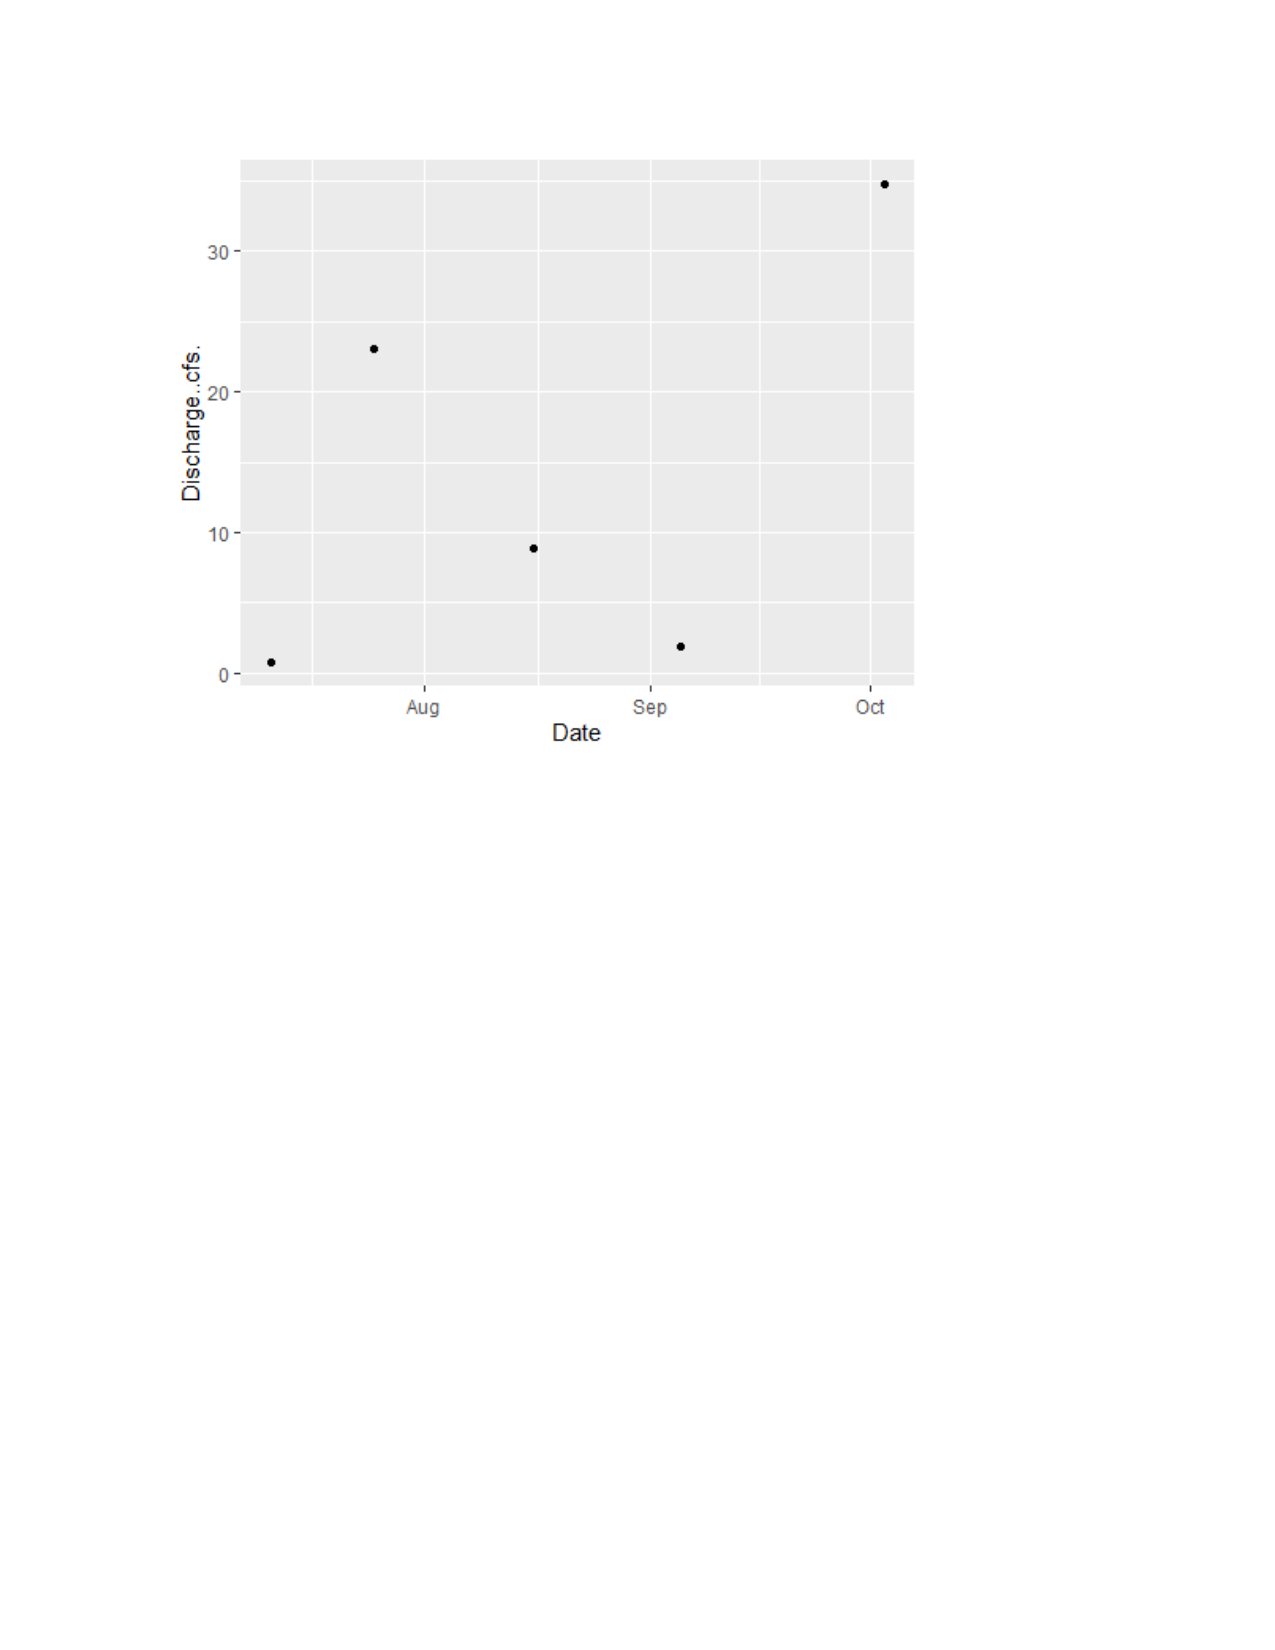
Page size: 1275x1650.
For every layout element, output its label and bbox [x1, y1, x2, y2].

picture [168, 150, 927, 757]
